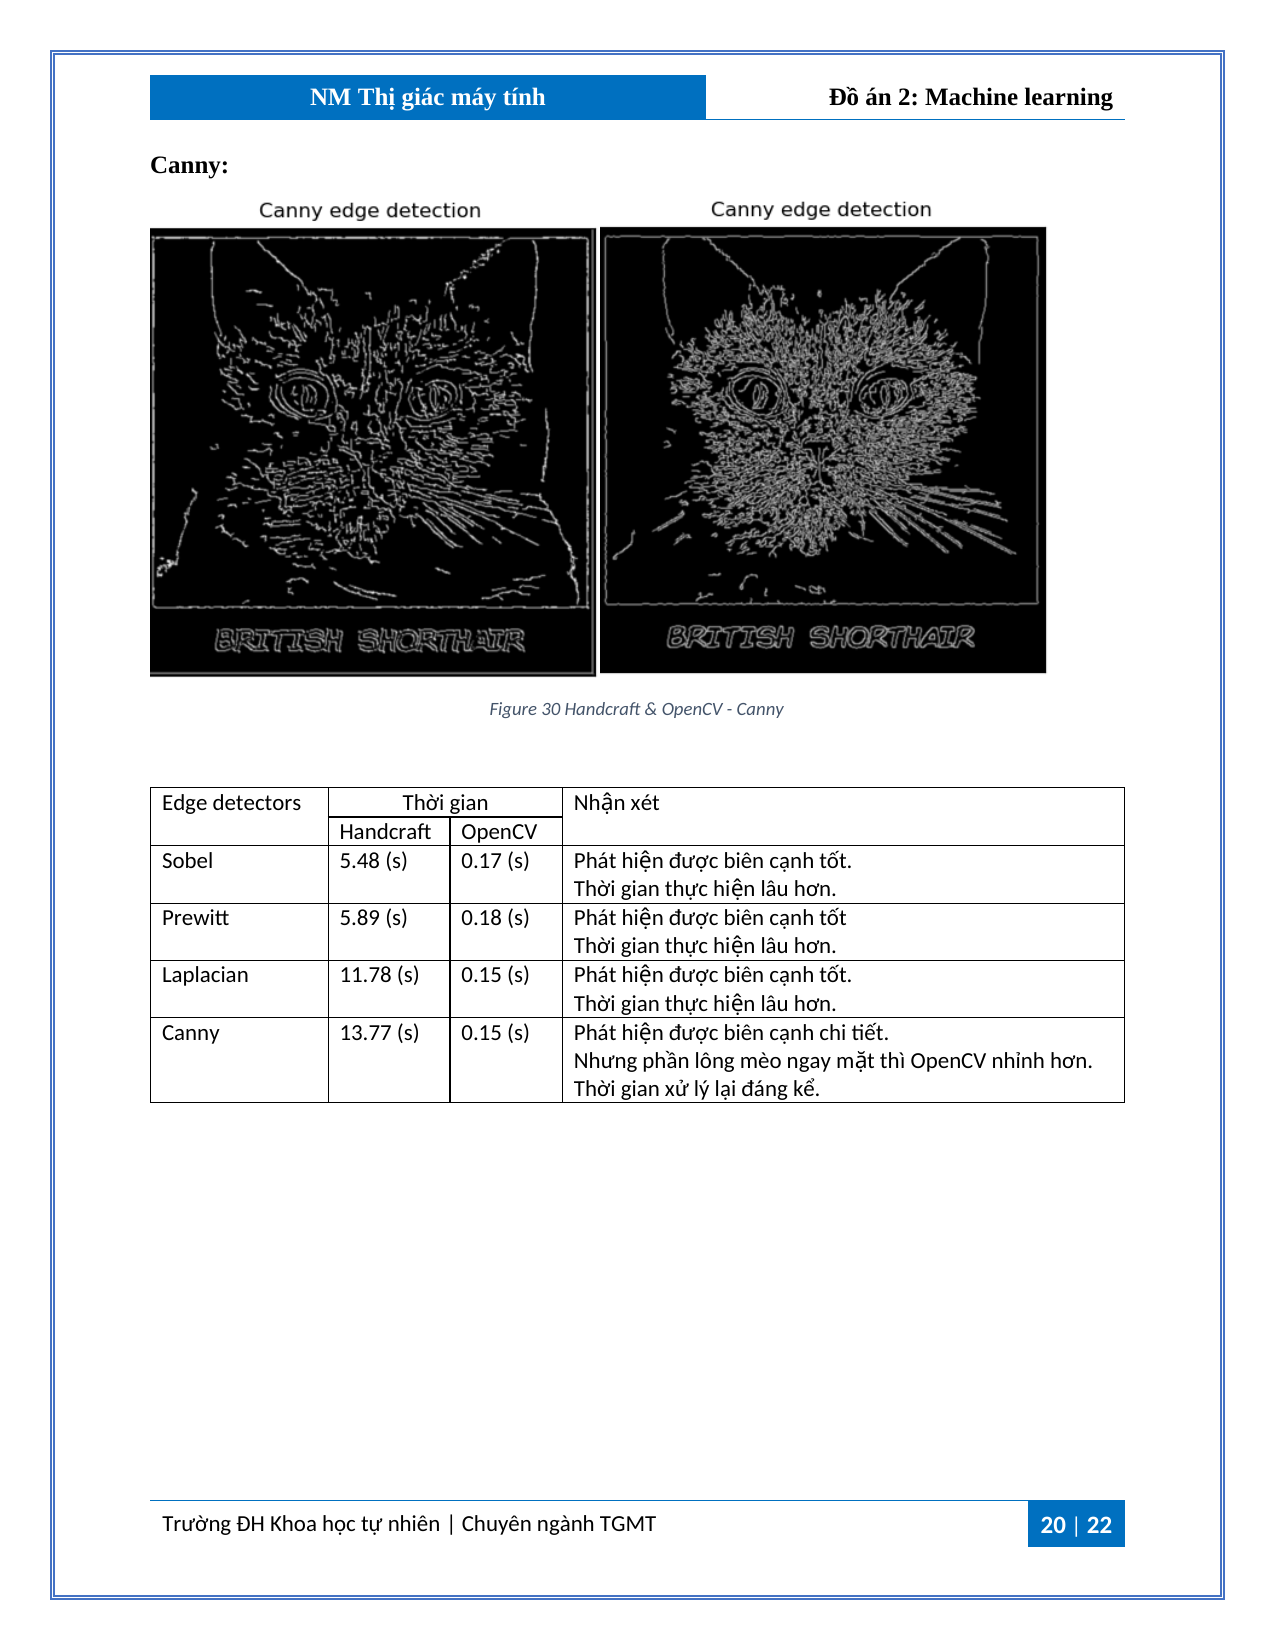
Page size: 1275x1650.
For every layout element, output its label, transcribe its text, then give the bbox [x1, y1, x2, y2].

table_cell 0.15 (s) [451, 1018, 562, 1102]
table_cell Sobel [151, 846, 328, 902]
table_header Edge detectors [151, 788, 328, 845]
table_cell Prewitt [151, 904, 328, 959]
table_cell 0.17 (s) [451, 846, 562, 902]
table_cell 0.18 (s) [451, 904, 562, 959]
table_cell Phát hiện được biên cạnh chi tiết. Nhưng phần lông mèo ngay mặt thì OpenCV nhỉnh hơn. Thời gian xử lý lại đáng kể. [563, 1018, 1124, 1102]
table_cell OpenCV [451, 818, 562, 845]
table_cell Phát hiện được biên cạnh tốt. Thời gian thực hiện lâu hơn. [563, 846, 1124, 902]
table_cell 0.15 (s) [451, 961, 562, 1017]
table_header Thời gian [329, 788, 562, 816]
picture [150, 197, 1050, 678]
table_cell Handcraft [329, 818, 449, 845]
table_cell Canny [151, 1018, 328, 1102]
table_cell 5.48 (s) [329, 846, 449, 902]
table_cell Laplacian [151, 961, 328, 1017]
table_cell 13.77 (s) [329, 1018, 449, 1102]
table_cell 5.89 (s) [329, 904, 449, 959]
text Canny: [150, 150, 1125, 179]
table_cell 11.78 (s) [329, 961, 449, 1017]
table_cell Phát hiện được biên cạnh tốt. Thời gian thực hiện lâu hơn. [563, 961, 1124, 1017]
table_cell Phát hiện được biên cạnh tốt Thời gian thực hiện lâu hơn. [563, 904, 1124, 959]
table_header Nhận xét [563, 788, 1124, 845]
